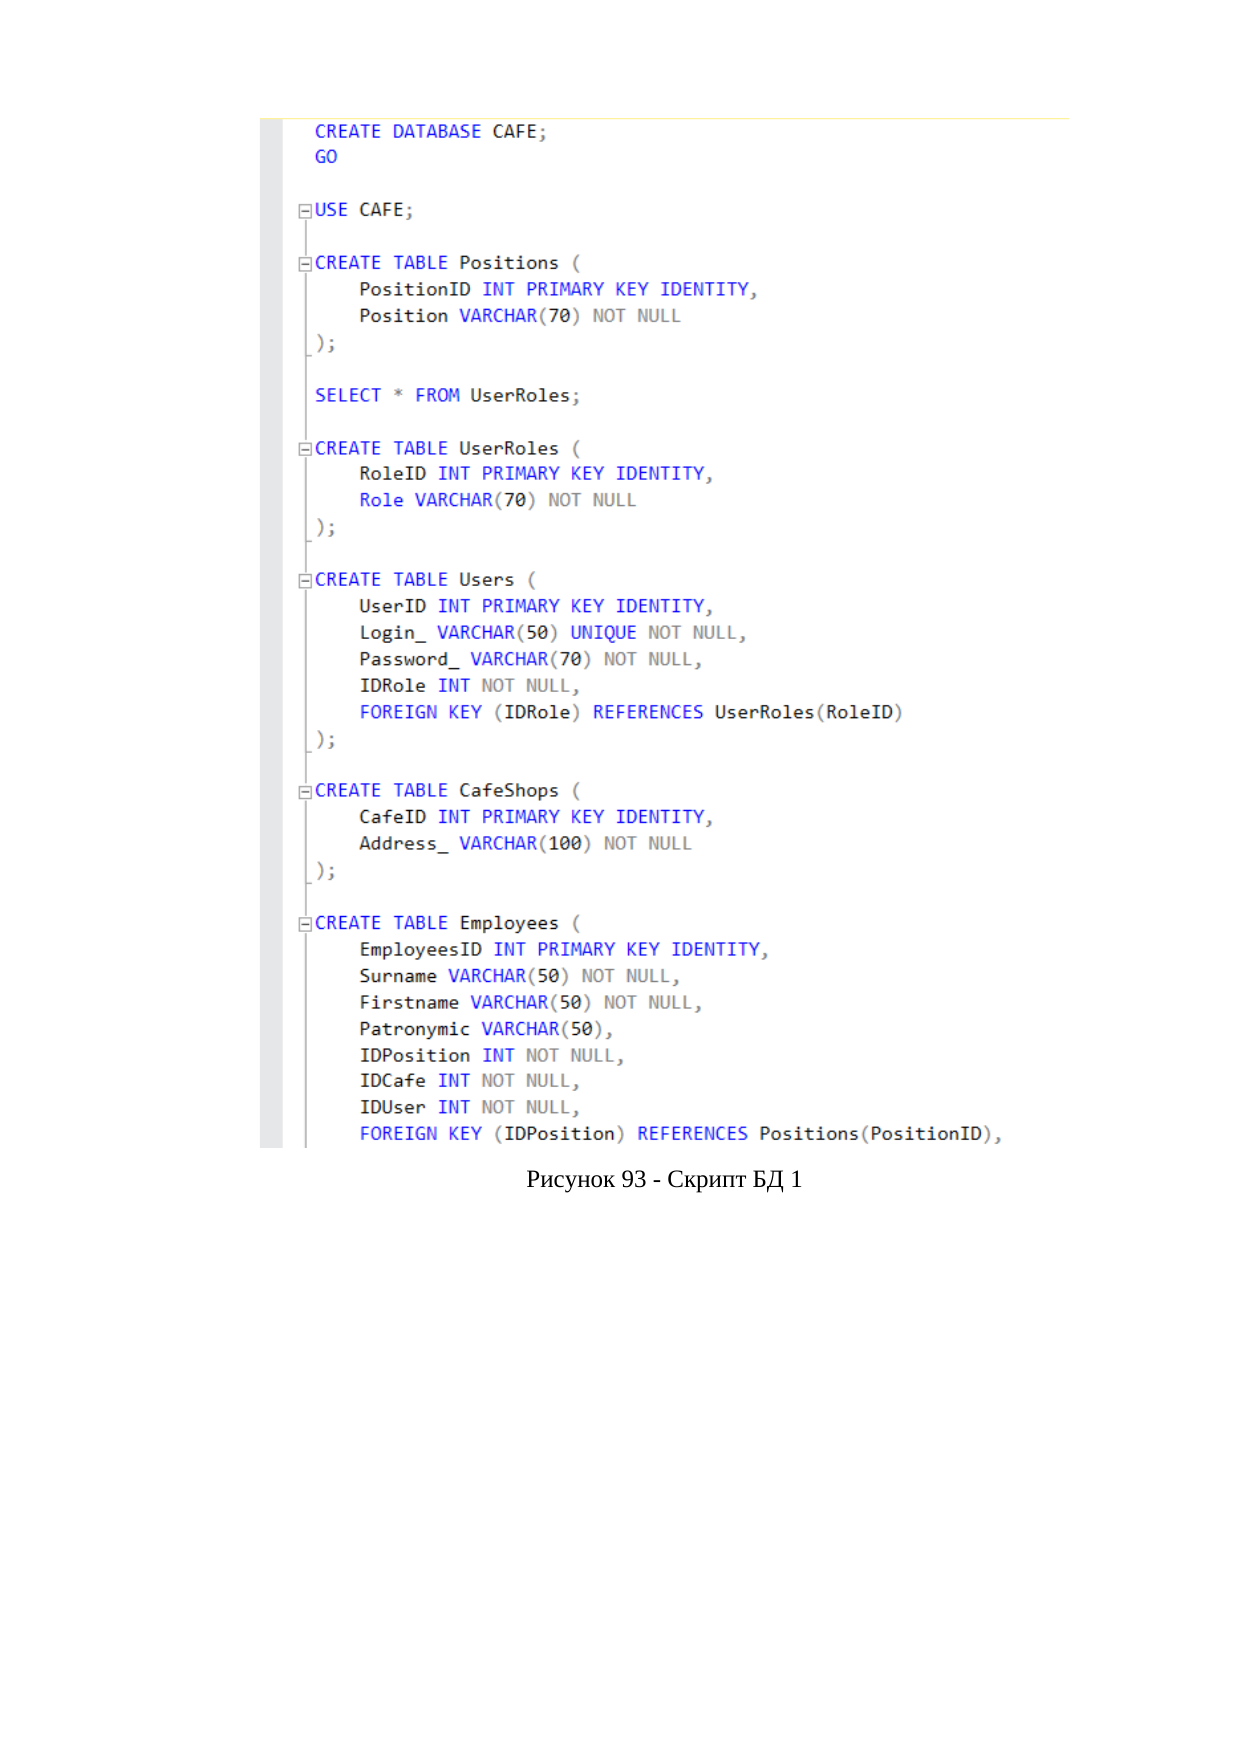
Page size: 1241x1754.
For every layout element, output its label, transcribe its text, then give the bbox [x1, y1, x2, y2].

text Рисунок 93 - Скрипт БД 1 [177, 1164, 1152, 1193]
picture [259, 118, 1070, 1148]
